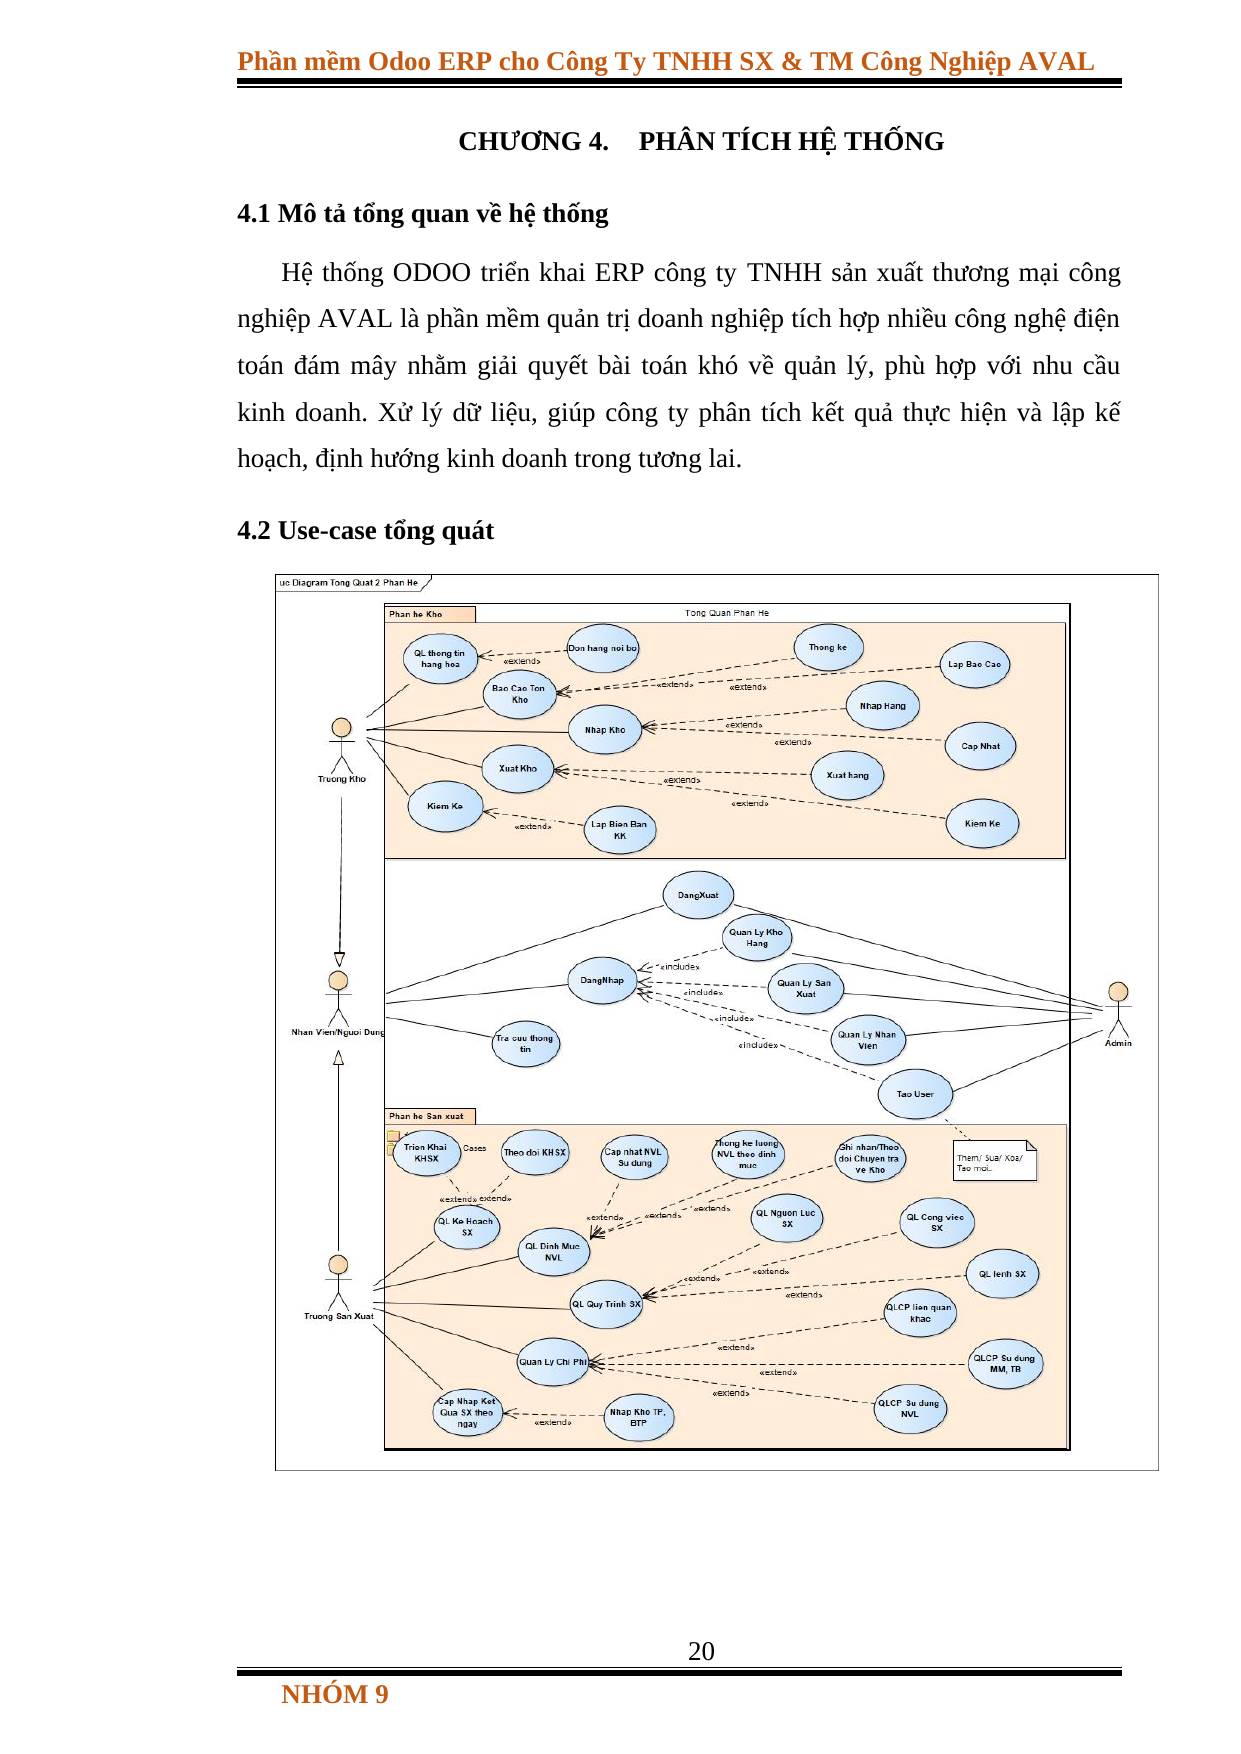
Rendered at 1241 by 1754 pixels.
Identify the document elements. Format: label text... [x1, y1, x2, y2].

subtitle 4.1 Mô tả tổng quan về hệ thống [237, 197, 1122, 228]
subtitle 4.2 Use-case tổng quát [237, 514, 1122, 545]
subtitle PHÂN TÍCH HỆ THỐNG [237, 125, 1122, 156]
text Hệ thống ODOO triển khai ERP công ty TNHH sản xuất thương mại công nghiệp AVAL là phần mềm quản trị doanh nghiệp tích hợp nhiều công nghệ điện toán đám mây nhằm giải quyết bài toán khó về quản lý, phù hợp với nhu cầu kinh doanh. Xử lý dữ liệu, giúp công ty phân tích kết quả thực hiện và lập kế hoạch, định hướng kinh doanh trong tương lai. [237, 256, 1122, 474]
picture [274, 573, 1159, 1471]
